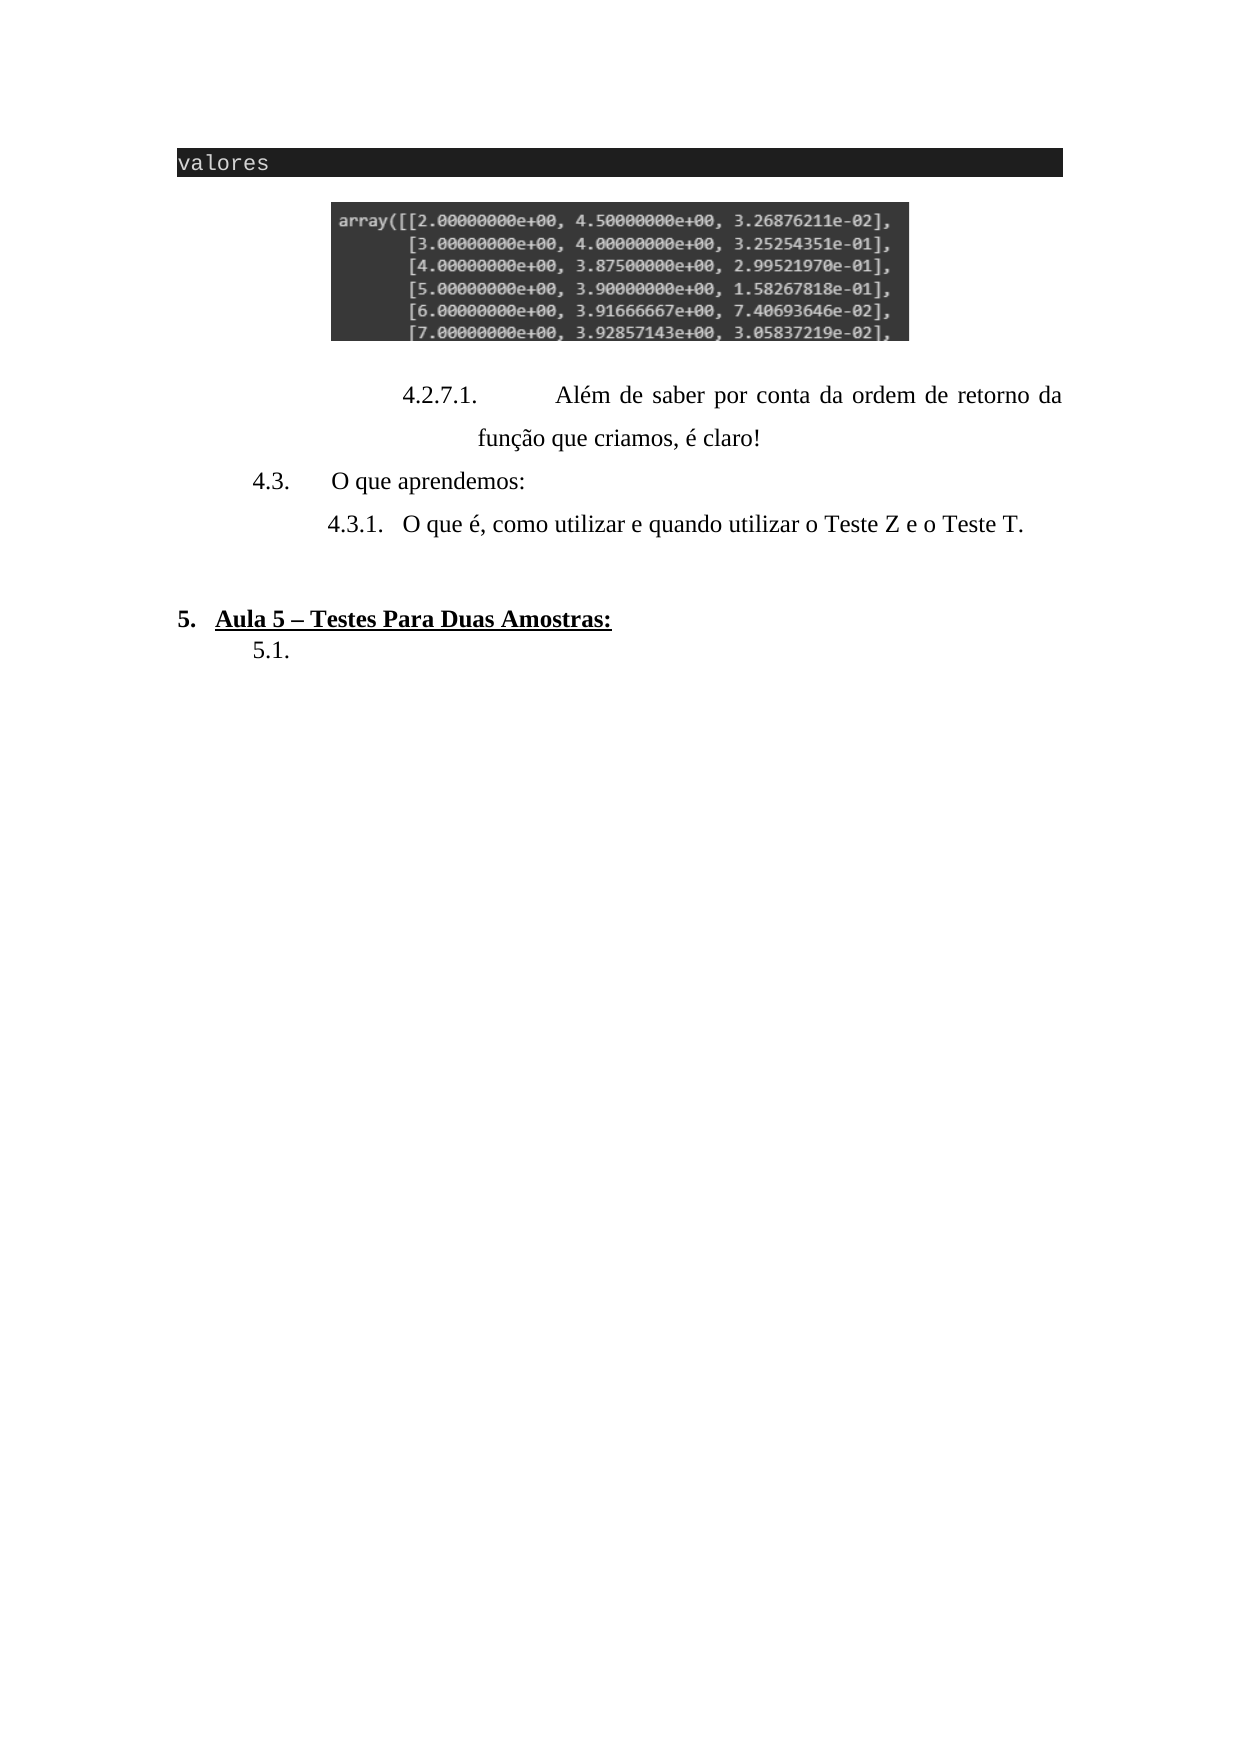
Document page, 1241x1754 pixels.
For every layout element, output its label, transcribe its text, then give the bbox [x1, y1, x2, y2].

list Além de saber por conta da ordem de retorno da função que criamos, é claro! [402, 380, 1063, 452]
picture [331, 202, 910, 341]
list O que aprendemos: [252, 466, 1063, 495]
list Aula 5 – Testes Para Duas Amostras: [177, 604, 1063, 633]
text valores [177, 148, 1063, 177]
list O que é, como utilizar e quando utilizar o Teste Z e o Teste T. [327, 509, 1063, 538]
